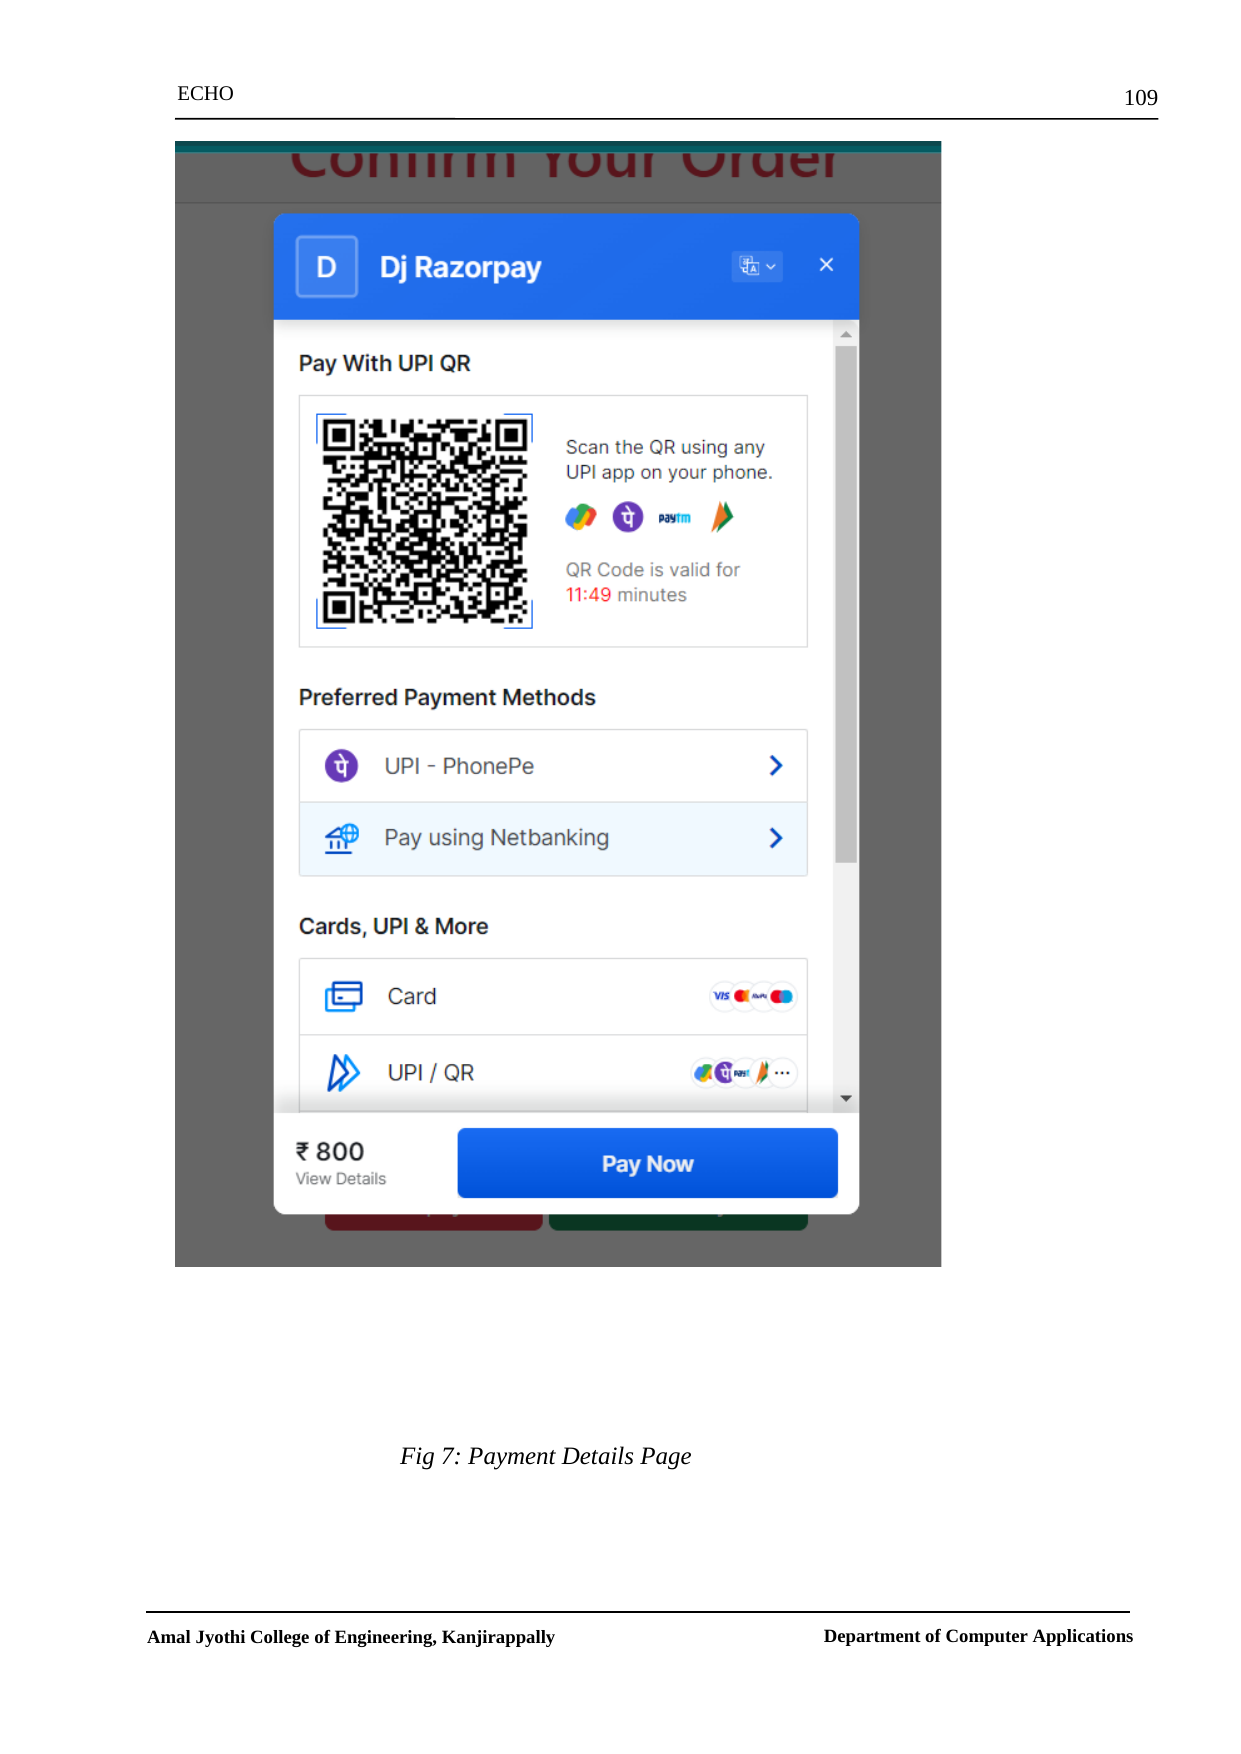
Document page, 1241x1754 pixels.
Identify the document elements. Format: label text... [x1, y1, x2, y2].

picture [175, 141, 942, 1267]
subtitle Fig 7: Payment Details Page [175, 1441, 1162, 1470]
